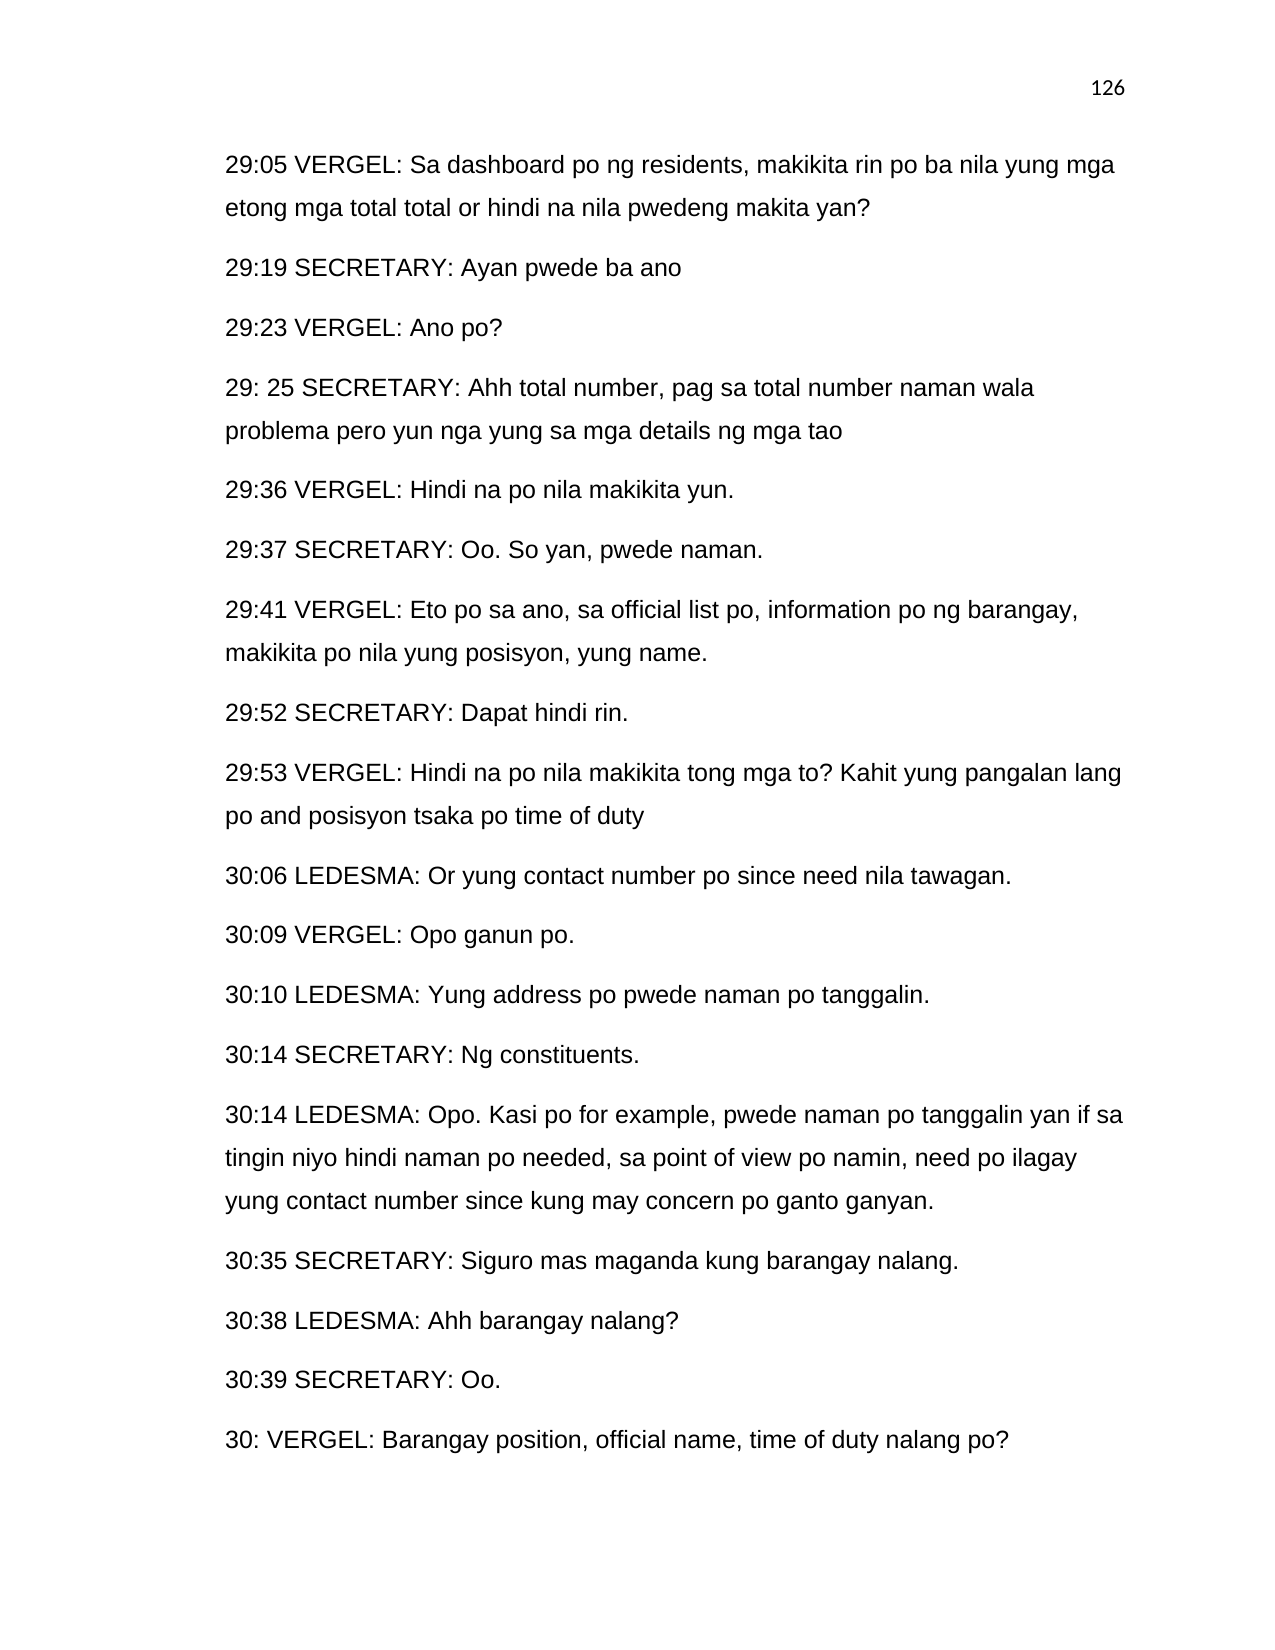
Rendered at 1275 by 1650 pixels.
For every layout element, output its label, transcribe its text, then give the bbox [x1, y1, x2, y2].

text 29:05 VERGEL: Sa dashboard po ng residents, makikita rin po ba nila yung mga etong mga total total or hindi na nila pwedeng makita yan? [225, 150, 1125, 222]
text 30:39 SECRETARY: Oo. [225, 1365, 1125, 1394]
text 30:35 SECRETARY: Siguro mas maganda kung barangay nalang. [225, 1246, 1125, 1274]
text 30:38 LEDESMA: Ahh barangay nalang? [225, 1306, 1125, 1334]
text 30: VERGEL: Barangay position, official name, time of duty nalang po? [225, 1425, 1125, 1454]
text 29:23 VERGEL: Ano po? [225, 313, 1125, 341]
text 29: 25 SECRETARY: Ahh total number, pag sa total number naman wala problema pero yun nga yung sa mga details ng mga tao [225, 372, 1125, 444]
text 29:36 VERGEL: Hindi na po nila makikita yun. [225, 475, 1125, 504]
text 29:41 VERGEL: Eto po sa ano, sa official list po, information po ng barangay, makikita po nila yung posisyon, yung name. [225, 595, 1125, 667]
text 30:09 VERGEL: Opo ganun po. [225, 920, 1125, 949]
text 29:37 SECRETARY: Oo. So yan, pwede naman. [225, 535, 1125, 564]
text 30:14 SECRETARY: Ng constituents. [225, 1040, 1125, 1069]
text 29:52 SECRETARY: Dapat hindi rin. [225, 698, 1125, 727]
text 30:10 LEDESMA: Yung address po pwede naman po tanggalin. [225, 980, 1125, 1009]
text 30:14 LEDESMA: Opo. Kasi po for example, pwede naman po tanggalin yan if sa tingin niyo hindi naman po needed, sa point of view po namin, need po ilagay yung contact number since kung may concern po ganto ganyan. [225, 1100, 1125, 1215]
text 29:53 VERGEL: Hindi na po nila makikita tong mga to? Kahit yung pangalan lang po and posisyon tsaka po time of duty [225, 758, 1125, 829]
text 29:19 SECRETARY: Ayan pwede ba ano [225, 253, 1125, 282]
text 30:06 LEDESMA: Or yung contact number po since need nila tawagan. [225, 861, 1125, 889]
